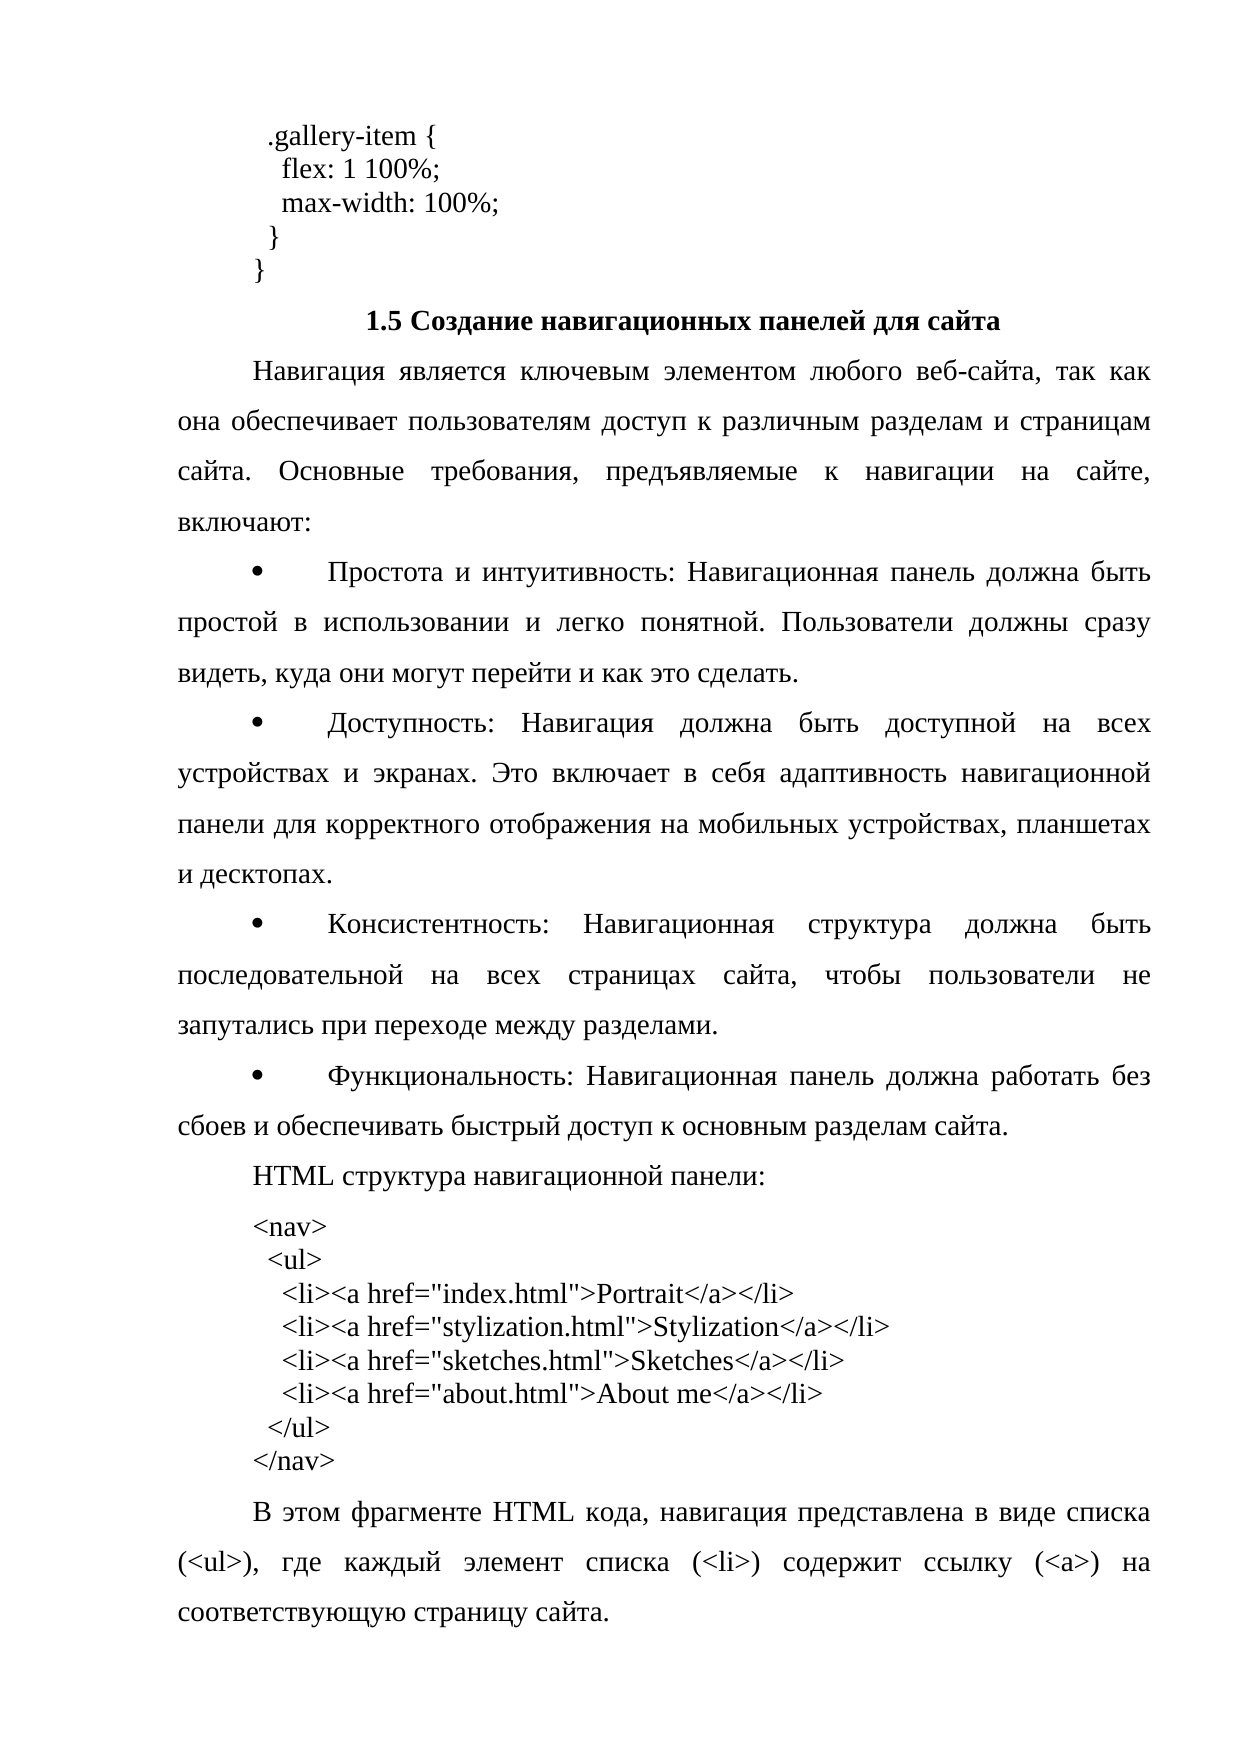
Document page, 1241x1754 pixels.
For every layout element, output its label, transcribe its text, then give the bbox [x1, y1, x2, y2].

list Простота и интуитивность: Навигационная панель должна быть простой в использовании и легко понятной. Пользователи должны сразу видеть, куда они могут перейти и как это сделать. [177, 554, 1152, 688]
subtitle Создание навигационных панелей для сайта [214, 303, 1152, 336]
text } [177, 219, 1152, 252]
text <li><a href="stylization.html">Stylization</a></li> [177, 1309, 1152, 1343]
list Функциональность: Навигационная панель должна работать без сбоев и обеспечивать быстрый доступ к основным разделам сайта. [177, 1058, 1152, 1142]
text .gallery-item { [177, 118, 1152, 152]
text <li><a href="index.html">Portrait</a></li> [177, 1276, 1152, 1309]
text HTML структура навигационной панели: [177, 1158, 1152, 1192]
text <li><a href="sketches.html">Sketches</a></li> [177, 1343, 1152, 1376]
text <li><a href="about.html">About me</a></li> [177, 1376, 1152, 1410]
text max-width: 100%; [177, 185, 1152, 219]
list Доступность: Навигация должна быть доступной на всех устройствах и экранах. Это включает в себя адаптивность навигационной панели для корректного отображения на мобильных устройствах, планшетах и десктопах. [177, 705, 1152, 890]
text </nav> [177, 1443, 1152, 1477]
text <ul> [177, 1242, 1152, 1276]
text flex: 1 100%; [177, 152, 1152, 185]
text <nav> [177, 1209, 1152, 1242]
text В этом фрагменте HTML кода, навигация представлена в виде списка (<ul>), где каждый элемент списка (<li>) содержит ссылку (<a>) на соответствующую страницу сайта. [177, 1494, 1152, 1628]
text </ul> [177, 1410, 1152, 1443]
text Навигация является ключевым элементом любого веб-сайта, так как она обеспечивает пользователям доступ к различным разделам и страницам сайта. Основные требования, предъявляемые к навигации на сайте, включают: [177, 353, 1152, 537]
text } [177, 252, 1152, 286]
list Консистентность: Навигационная структура должна быть последовательной на всех страницах сайта, чтобы пользователи не запутались при переходе между разделами. [177, 907, 1152, 1041]
